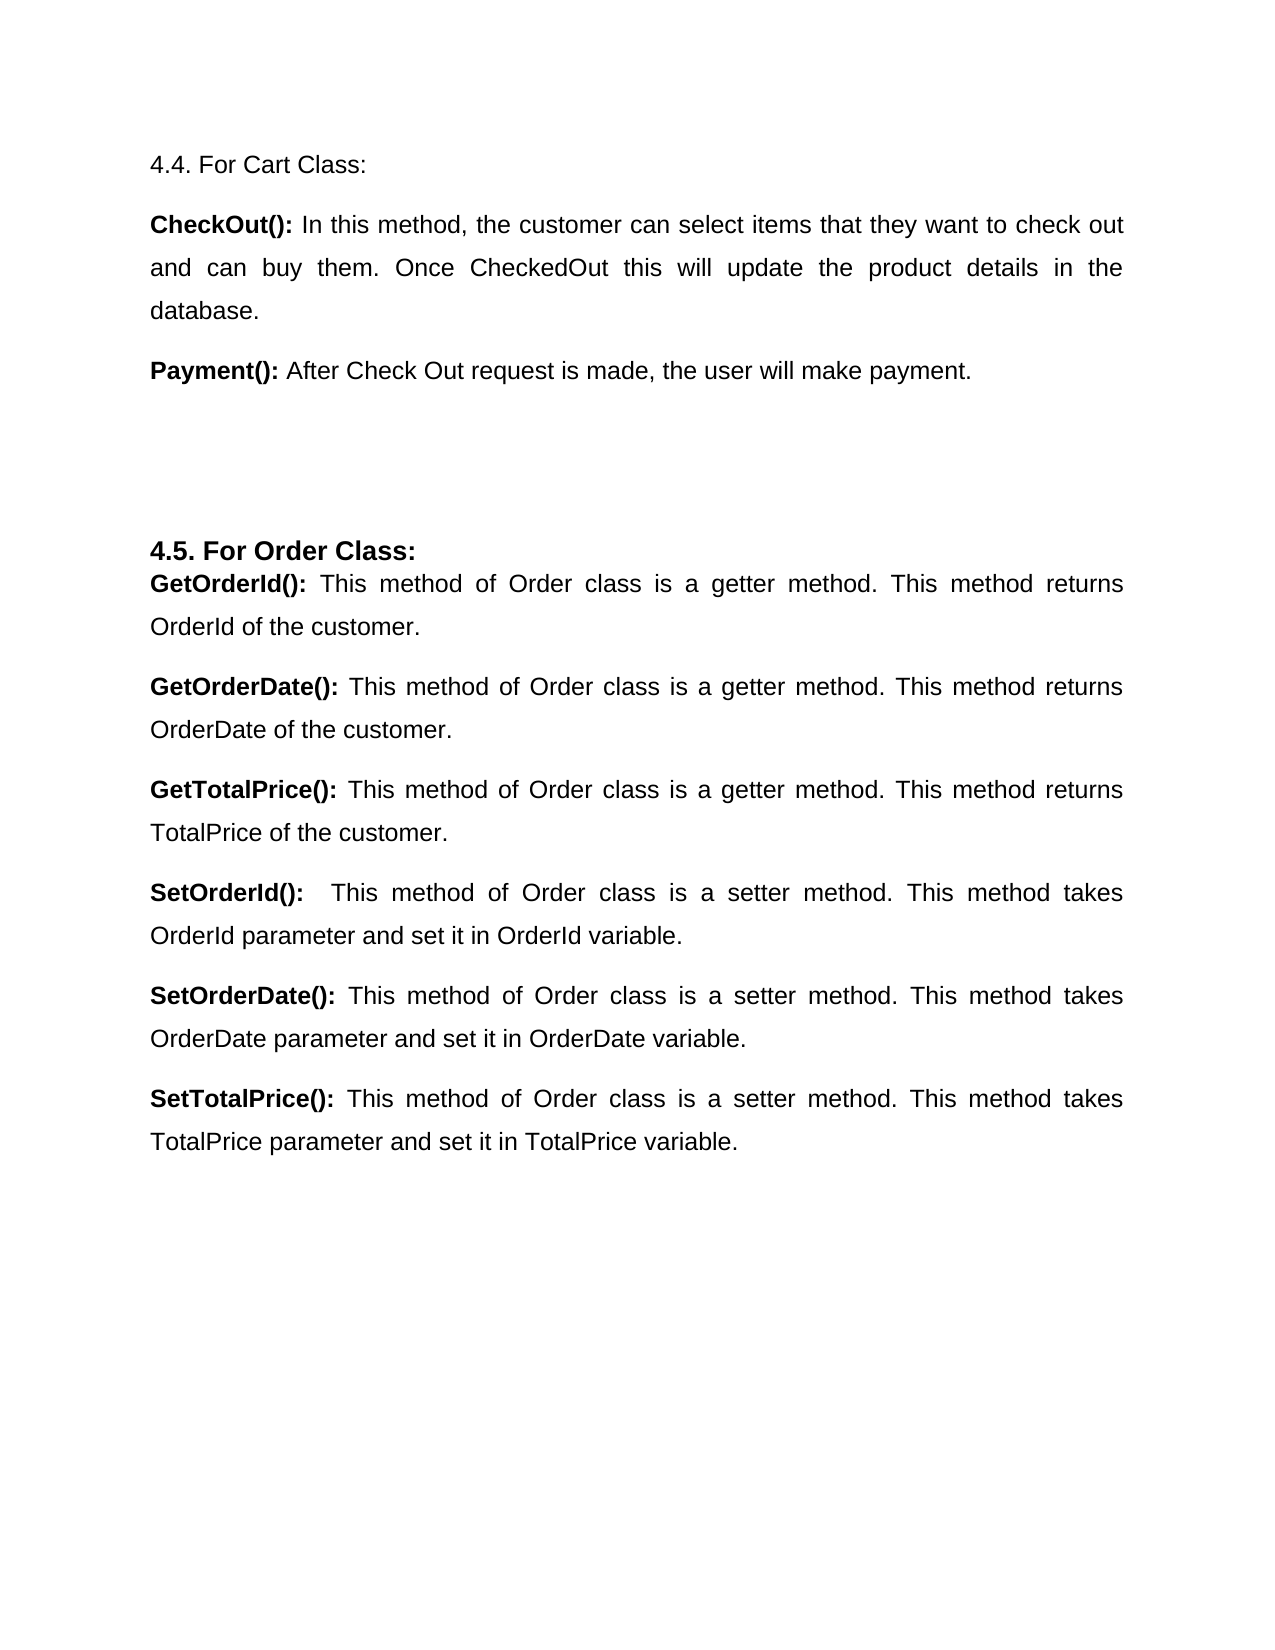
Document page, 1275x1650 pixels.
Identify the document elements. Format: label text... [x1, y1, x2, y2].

text GetOrderId(): This method of Order class is a getter method. This method returns OrderId of the customer. [150, 569, 1125, 641]
text SetOrderDate(): This method of Order class is a setter method. This method takes OrderDate parameter and set it in OrderDate variable. [150, 981, 1125, 1052]
text 4.4. For Cart Class: [150, 150, 1125, 179]
text CheckOut(): In this method, the customer can select items that they want to check out and can buy them. Once CheckedOut this will update the product details in the database. [150, 210, 1125, 325]
subtitle 4.5. For Order Class: [150, 535, 1125, 566]
text SetOrderId(): This method of Order class is a setter method. This method takes OrderId parameter and set it in OrderId variable. [150, 878, 1125, 949]
text Payment(): After Check Out request is made, the user will make payment. [150, 356, 1125, 384]
text GetTotalPrice(): This method of Order class is a getter method. This method returns TotalPrice of the customer. [150, 775, 1125, 847]
text GetOrderDate(): This method of Order class is a getter method. This method returns OrderDate of the customer. [150, 672, 1125, 744]
text SetTotalPrice(): This method of Order class is a setter method. This method takes TotalPrice parameter and set it in TotalPrice variable. [150, 1083, 1125, 1155]
